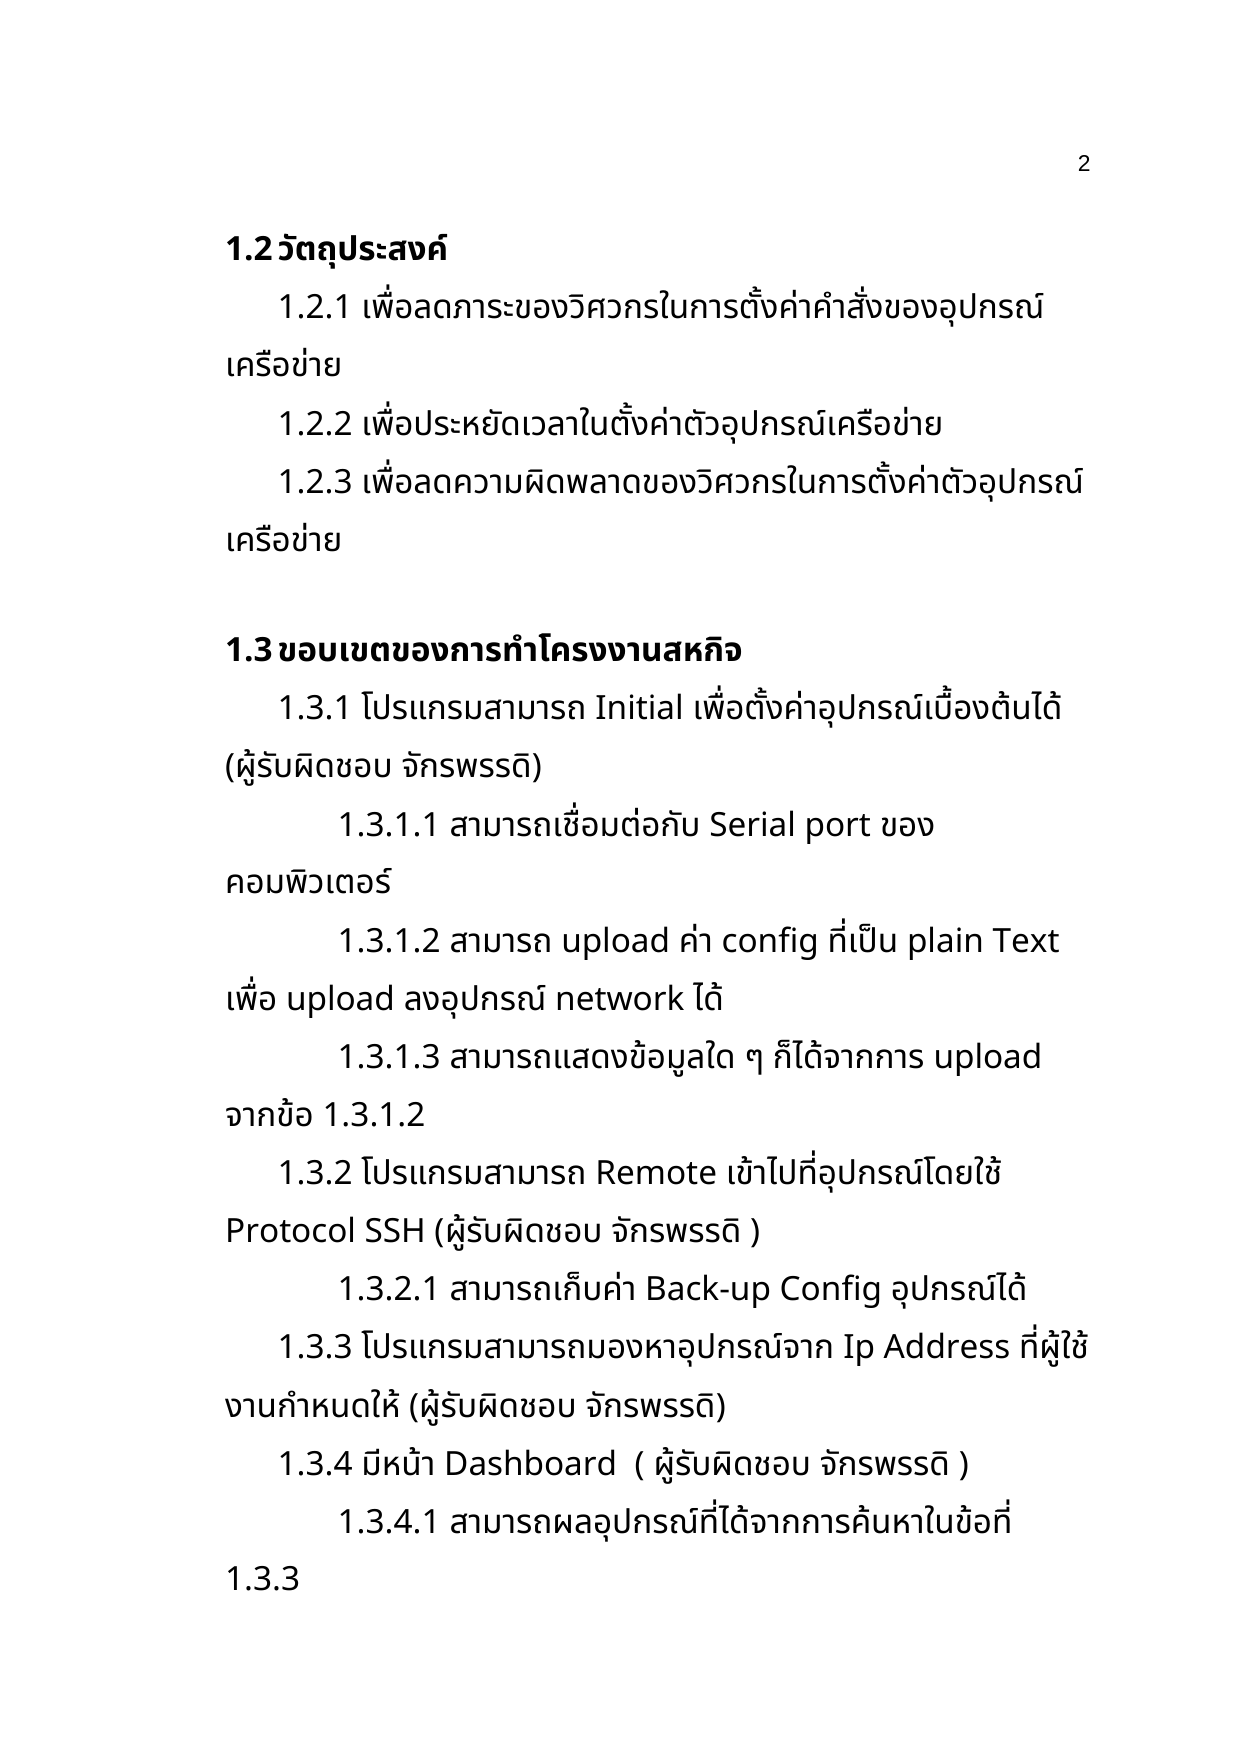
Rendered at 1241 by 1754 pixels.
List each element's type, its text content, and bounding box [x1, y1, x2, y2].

subtitle สามารถ upload ค่า config ที่เป็น plain Text เพื่อ upload ลงอุปกรณ์ network ได้ [225, 916, 1090, 1025]
subtitle สามารถเก็บค่า Back-up Config อุปกรณ์ได้ [225, 1265, 1090, 1316]
subtitle วัตถุประสงค์ [225, 225, 1090, 276]
subtitle โปรแกรมสามารถ Remote เข้าไปที่อุปกรณ์โดยใช้ Protocol SSH (ผู้รับผิดชอบ จักรพรรดิ ) [225, 1149, 1090, 1258]
subtitle สามารถเชื่อมต่อกับ Serial port ของคอมพิวเตอร์ [225, 800, 1090, 909]
subtitle เพื่อลดความผิดพลาดของวิศวกรในการตั้งค่าตัวอุปกรณ์เครือข่าย [225, 457, 1090, 566]
subtitle โปรแกรมสามารถ Initial เพื่อตั้งค่าอุปกรณ์เบื้องต้นได้ (ผู้รับผิดชอบ จักรพรรดิ) [225, 684, 1090, 793]
subtitle เพื่อลดภาระของวิศวกรในการตั้งค่าคำสั่งของอุปกรณ์เครือข่าย [225, 283, 1090, 392]
subtitle เพื่อประหยัดเวลาในตั้งค่าตัวอุปกรณ์เครือข่าย [225, 399, 1090, 450]
subtitle สามารถผลอุปกรณ์ที่ได้จากการค้นหาในข้อที่ 1.3.3 [225, 1498, 1090, 1600]
subtitle โปรแกรมสามารถมองหาอุปกรณ์จาก Ip Address ที่ผู้ใช้งานกำหนดให้ (ผู้รับผิดชอบ จักรพรรดิ) [225, 1323, 1090, 1432]
subtitle สามารถแสดงข้อมูลใด ๆ ก็ได้จากการ upload จากข้อ 1.3.1.2 [225, 1033, 1090, 1141]
subtitle มีหน้า Dashboard ( ผู้รับผิดชอบ จักรพรรดิ ) [225, 1439, 1090, 1490]
subtitle ขอบเขตของการทำโครงงานสหกิจ [225, 626, 1090, 677]
